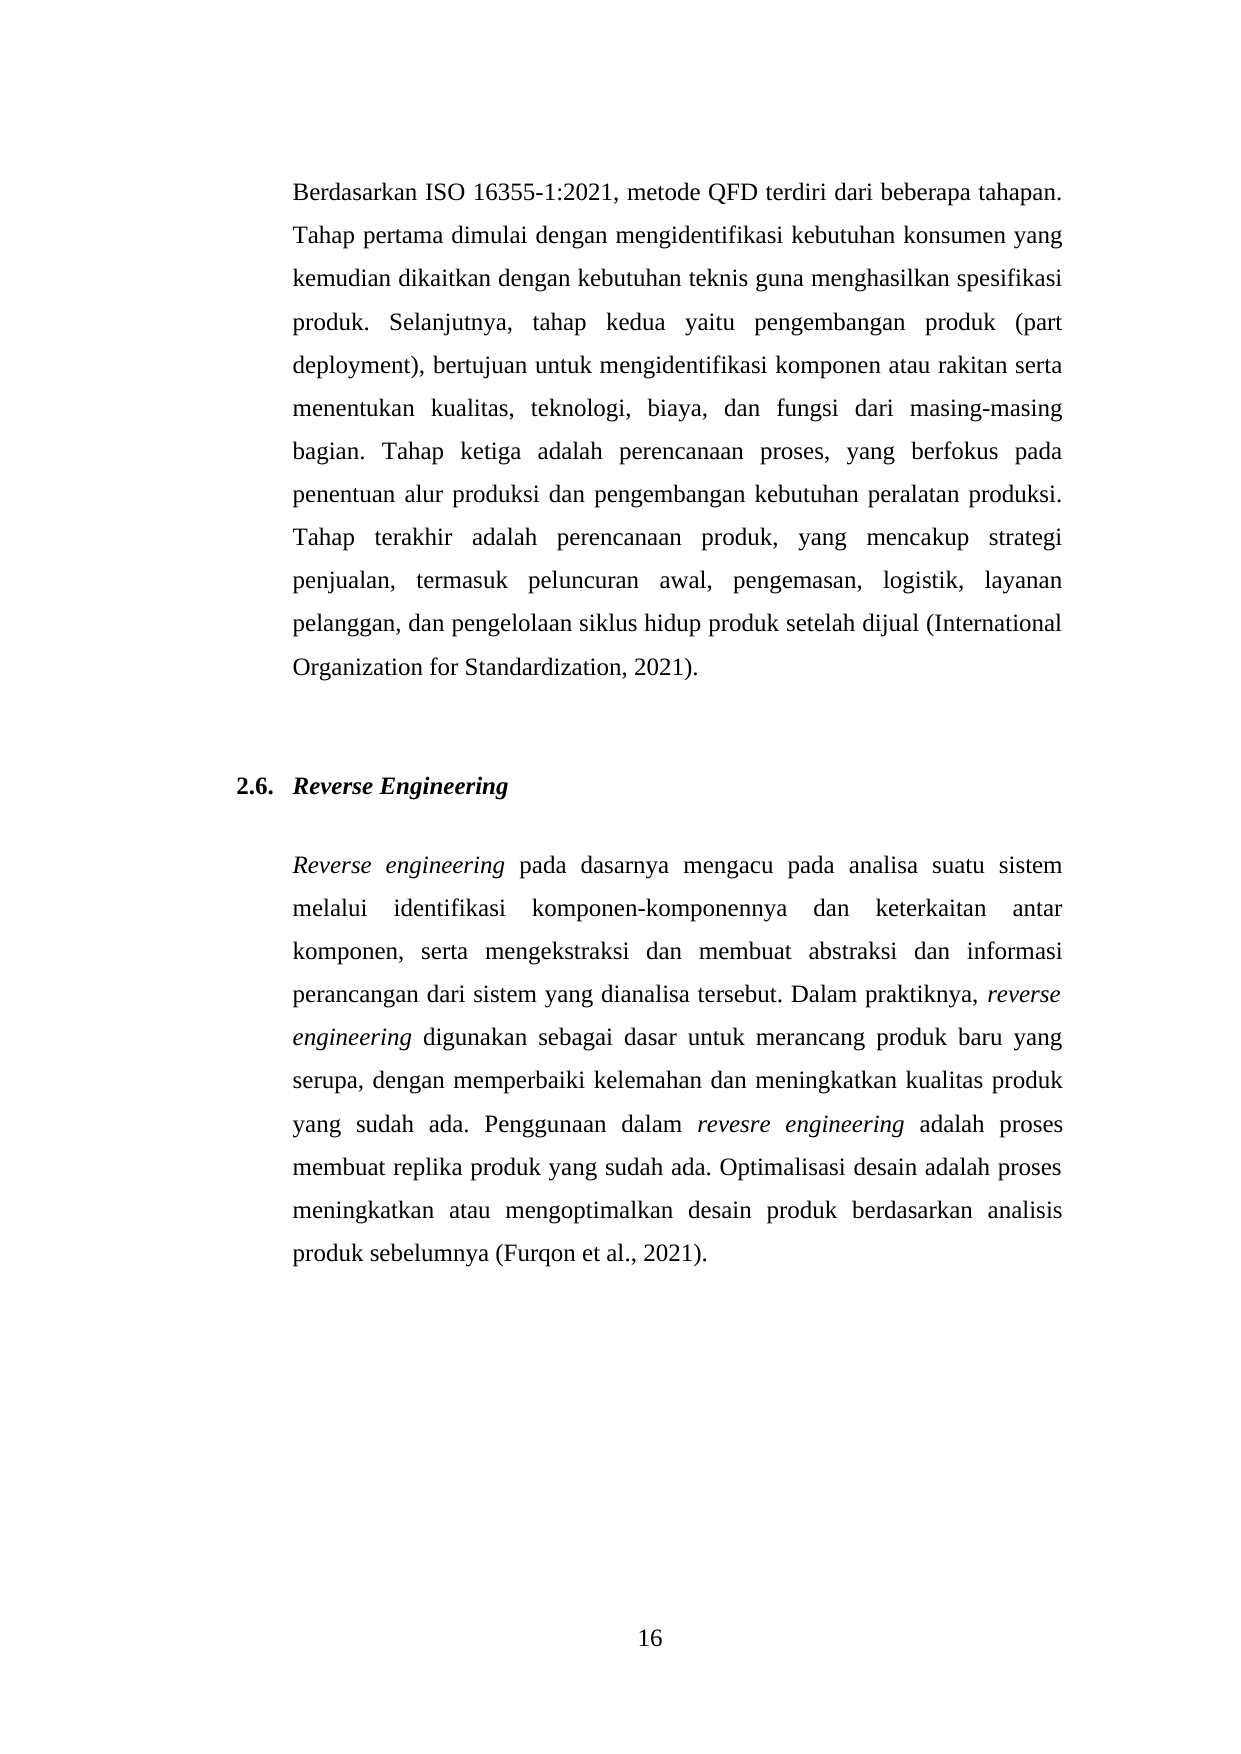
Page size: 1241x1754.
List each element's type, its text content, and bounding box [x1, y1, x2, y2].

subtitle Reverse Engineering [236, 771, 1063, 800]
text Berdasarkan ISO 16355-1:2021, metode QFD terdiri dari beberapa tahapan. Tahap pertama dimulai dengan mengidentifikasi kebutuhan konsumen yang kemudian dikaitkan dengan kebutuhan teknis guna menghasilkan spesifikasi produk. Selanjutnya, tahap kedua yaitu pengembangan produk (part deployment), bertujuan untuk mengidentifikasi komponen atau rakitan serta menentukan kualitas, teknologi, biaya, dan fungsi dari masing-masing bagian. Tahap ketiga adalah perencanaan proses, yang berfokus pada penentuan alur produksi dan pengembangan kebutuhan peralatan produksi. Tahap terakhir adalah perencanaan produk, yang mencakup strategi penjualan, termasuk peluncuran awal, pengemasan, logistik, layanan pelanggan, dan pengelolaan siklus hidup produk setelah dijual (International Organization for Standardization, 2021). [292, 177, 1063, 680]
text Reverse engineering pada dasarnya mengacu pada analisa suatu sistem melalui identifikasi komponen-komponennya dan keterkaitan antar komponen, serta mengekstraksi dan membuat abstraksi dan informasi perancangan dari sistem yang dianalisa tersebut. Dalam praktiknya, reverse engineering digunakan sebagai dasar untuk merancang produk baru yang serupa, dengan memperbaiki kelemahan dan meningkatkan kualitas produk yang sudah ada. Penggunaan dalam revesre engineering adalah proses membuat replika produk yang sudah ada. Optimalisasi desain adalah proses meningkatkan atau mengoptimalkan desain produk berdasarkan analisis produk sebelumnya (Furqon et al., 2021). [292, 850, 1063, 1267]
